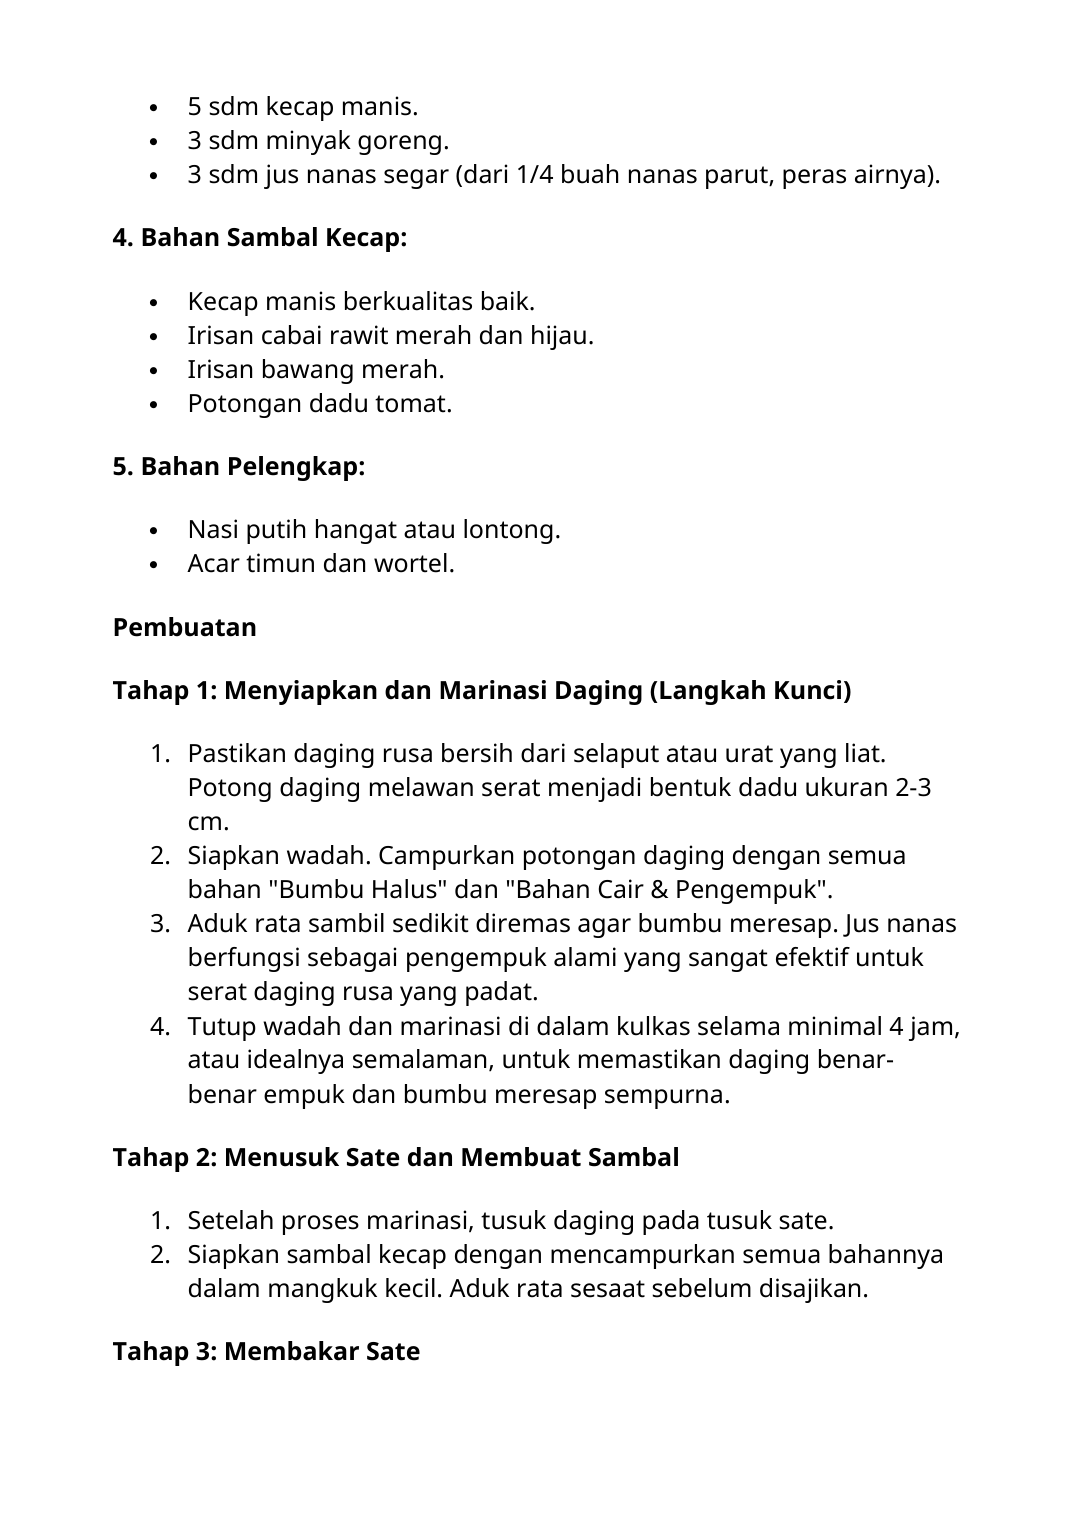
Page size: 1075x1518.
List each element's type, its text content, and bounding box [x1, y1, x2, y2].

text Tahap 2: Menusuk Sate dan Membuat Sambal [112, 1139, 962, 1173]
list Acar timun dan wortel. [150, 546, 962, 580]
text Pembuatan [112, 609, 962, 643]
list Aduk rata sambil sedikit diremas agar bumbu meresap. Jus nanas berfungsi sebagai pengempuk alami yang sangat efektif untuk serat daging rusa yang padat. [150, 906, 962, 1008]
list Irisan cabai rawit merah dan hijau. [150, 317, 962, 351]
list Irisan bawang merah. [150, 351, 962, 385]
text Tahap 3: Membakar Sate [112, 1334, 962, 1368]
list Siapkan sambal kecap dengan mencampurkan semua bahannya dalam mangkuk kecil. Aduk rata sesaat sebelum disajikan. [150, 1237, 962, 1305]
text 4. Bahan Sambal Kecap: [112, 220, 962, 254]
list 3 sdm jus nanas segar (dari 1/4 buah nanas parut, peras airnya). [150, 157, 962, 191]
list Siapkan wadah. Campurkan potongan daging dengan semua bahan "Bumbu Halus" dan "Bahan Cair & Pengempuk". [150, 838, 962, 906]
list 3 sdm minyak goreng. [150, 123, 962, 157]
list Tutup wadah dan marinasi di dalam kulkas selama minimal 4 jam, atau idealnya semalaman, untuk memastikan daging benar-benar empuk dan bumbu meresap sempurna. [150, 1008, 962, 1110]
list 5 sdm kecap manis. [150, 89, 962, 123]
list Potongan dadu tomat. [150, 385, 962, 419]
list Kecap manis berkualitas baik. [150, 283, 962, 317]
list Pastikan daging rusa bersih dari selaput atau urat yang liat. Potong daging melawan serat menjadi bentuk dadu ukuran 2-3 cm. [150, 736, 962, 838]
list Nasi putih hangat atau lontong. [150, 512, 962, 546]
text 5. Bahan Pelengkap: [112, 449, 962, 483]
text Tahap 1: Menyiapkan dan Marinasi Daging (Langkah Kunci) [112, 672, 962, 706]
list Setelah proses marinasi, tusuk daging pada tusuk sate. [150, 1203, 962, 1237]
